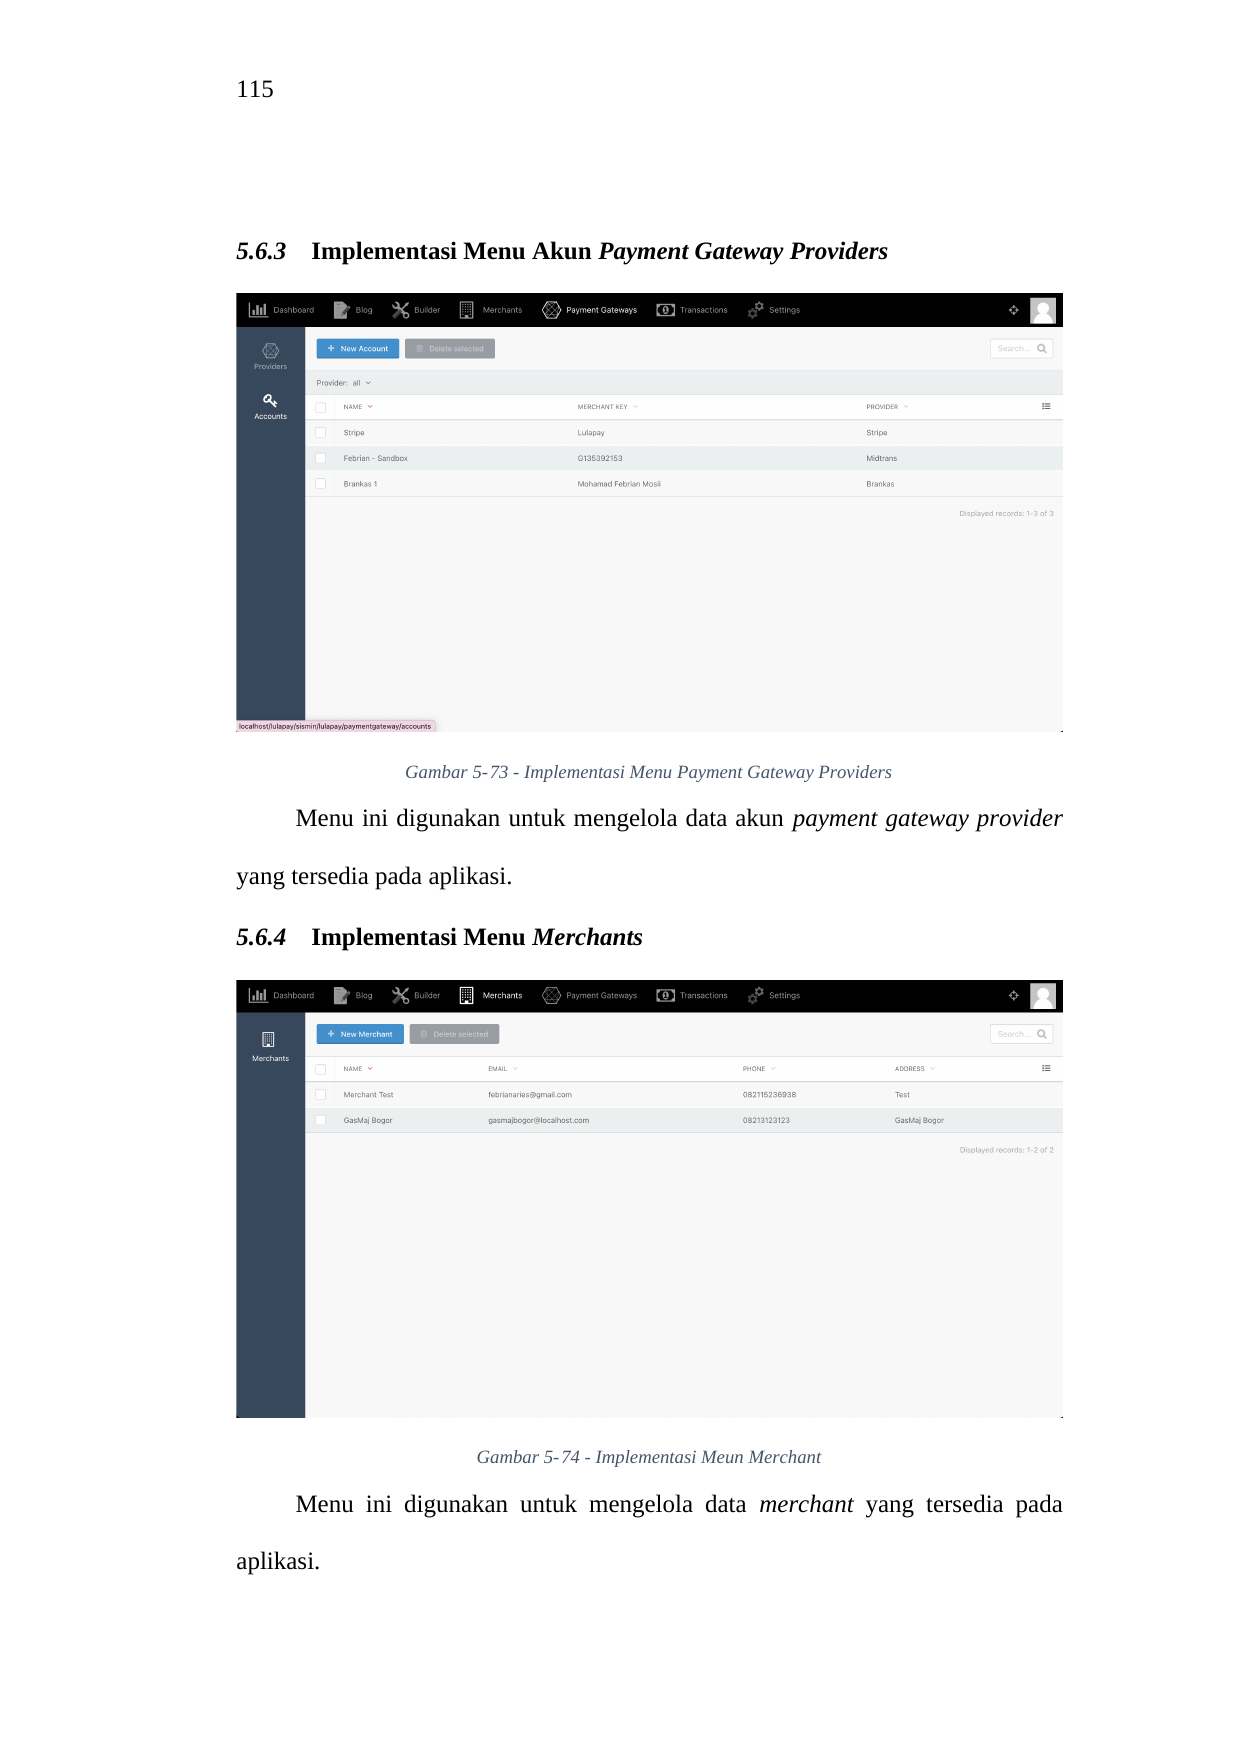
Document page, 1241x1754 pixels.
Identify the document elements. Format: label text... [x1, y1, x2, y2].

picture [236, 980, 1063, 1418]
text Menu ini digunakan untuk mengelola data merchant yang tersedia pada aplikasi. [236, 1489, 1063, 1575]
text Menu ini digunakan untuk mengelola data akun payment gateway provider yang tersedia pada aplikasi. [236, 803, 1063, 889]
subtitle Implementasi Menu Akun Payment Gateway Providers [236, 236, 1063, 265]
subtitle Implementasi Menu Merchants [236, 922, 1063, 951]
picture [236, 293, 1063, 732]
